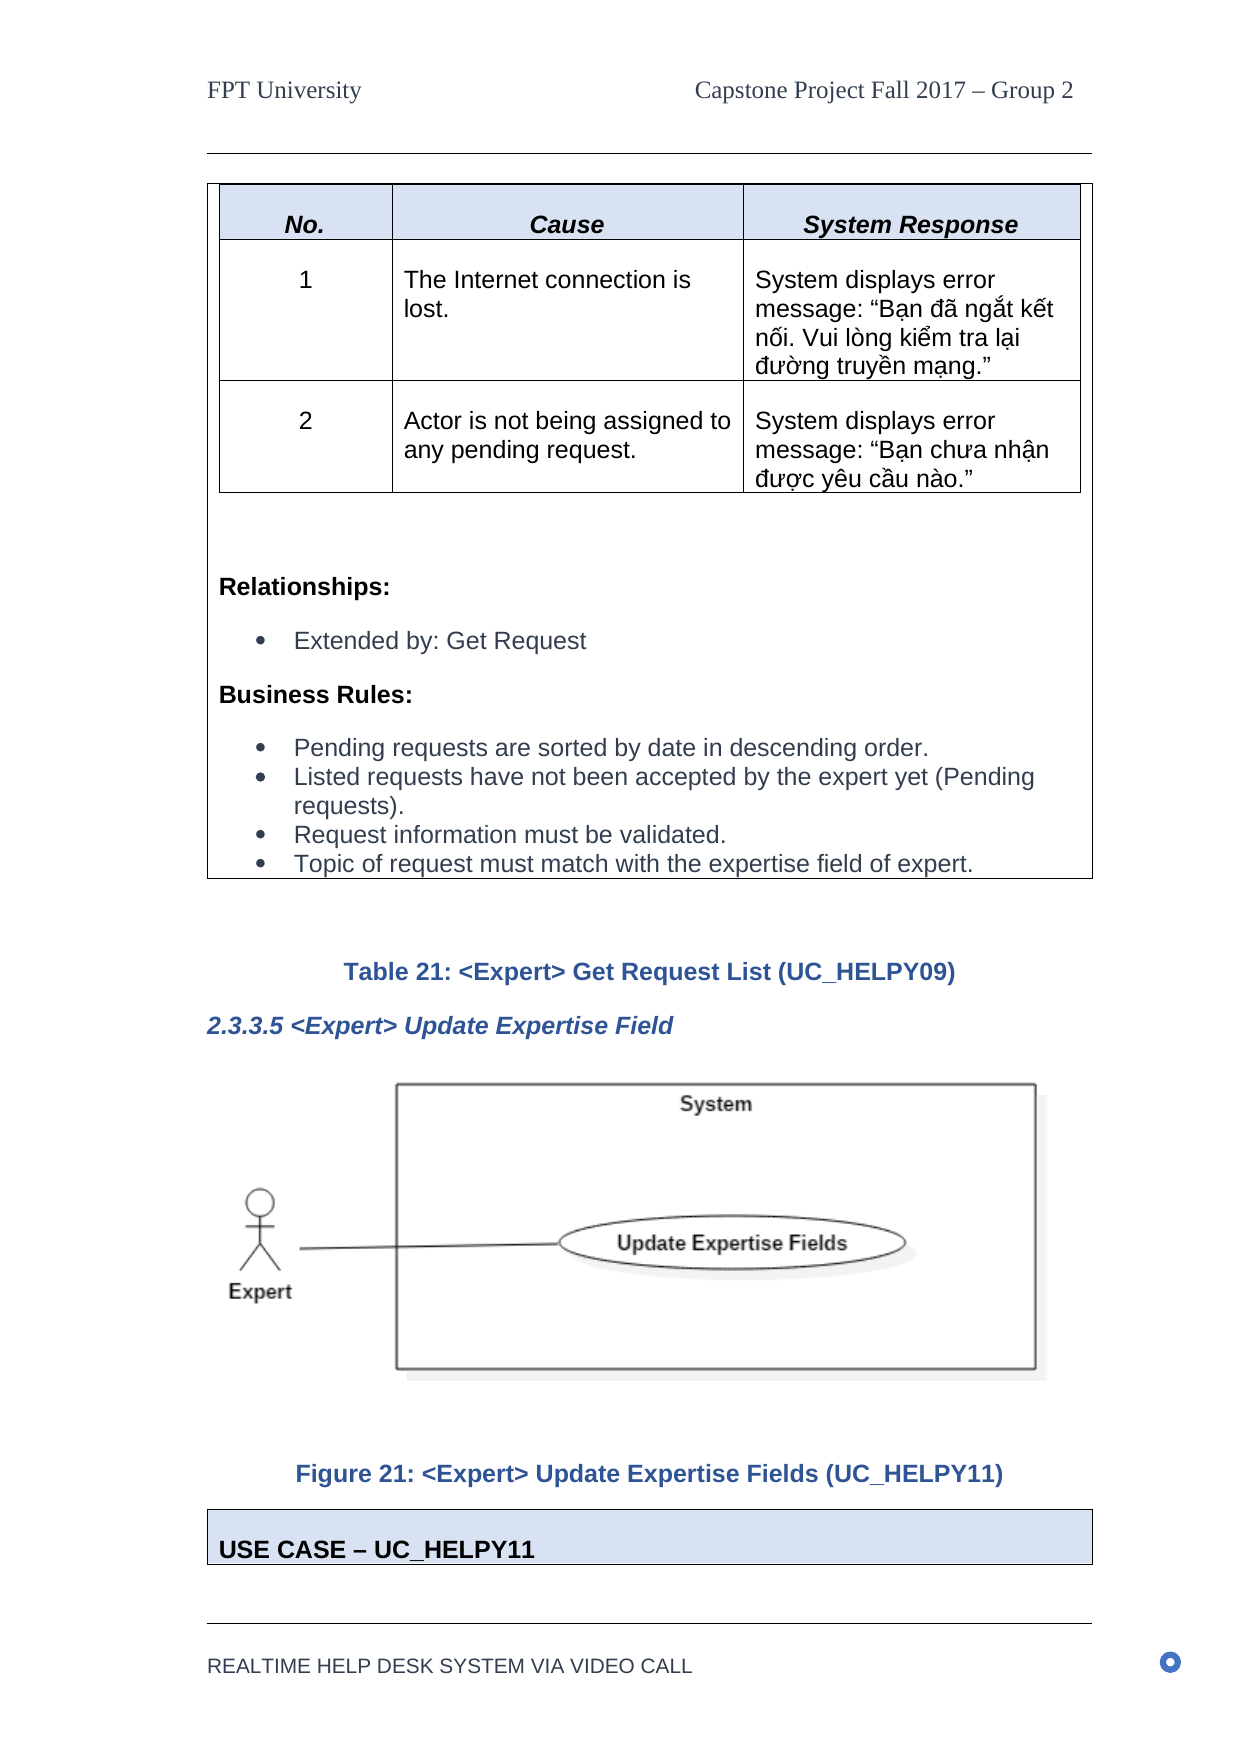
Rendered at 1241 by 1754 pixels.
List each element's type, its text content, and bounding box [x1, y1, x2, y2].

text Table 21: <Expert> Get Request List (UC_HELPY09) [207, 957, 1092, 986]
table_header USE CASE – UC_HELPY11 [208, 1510, 1092, 1563]
subtitle 2.3.3.5 <Expert> Update Expertise Field [207, 1011, 1092, 1040]
text Figure 21: <Expert> Update Expertise Fields (UC_HELPY11) [207, 1459, 1092, 1488]
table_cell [208, 184, 1092, 878]
picture [206, 1069, 1098, 1432]
